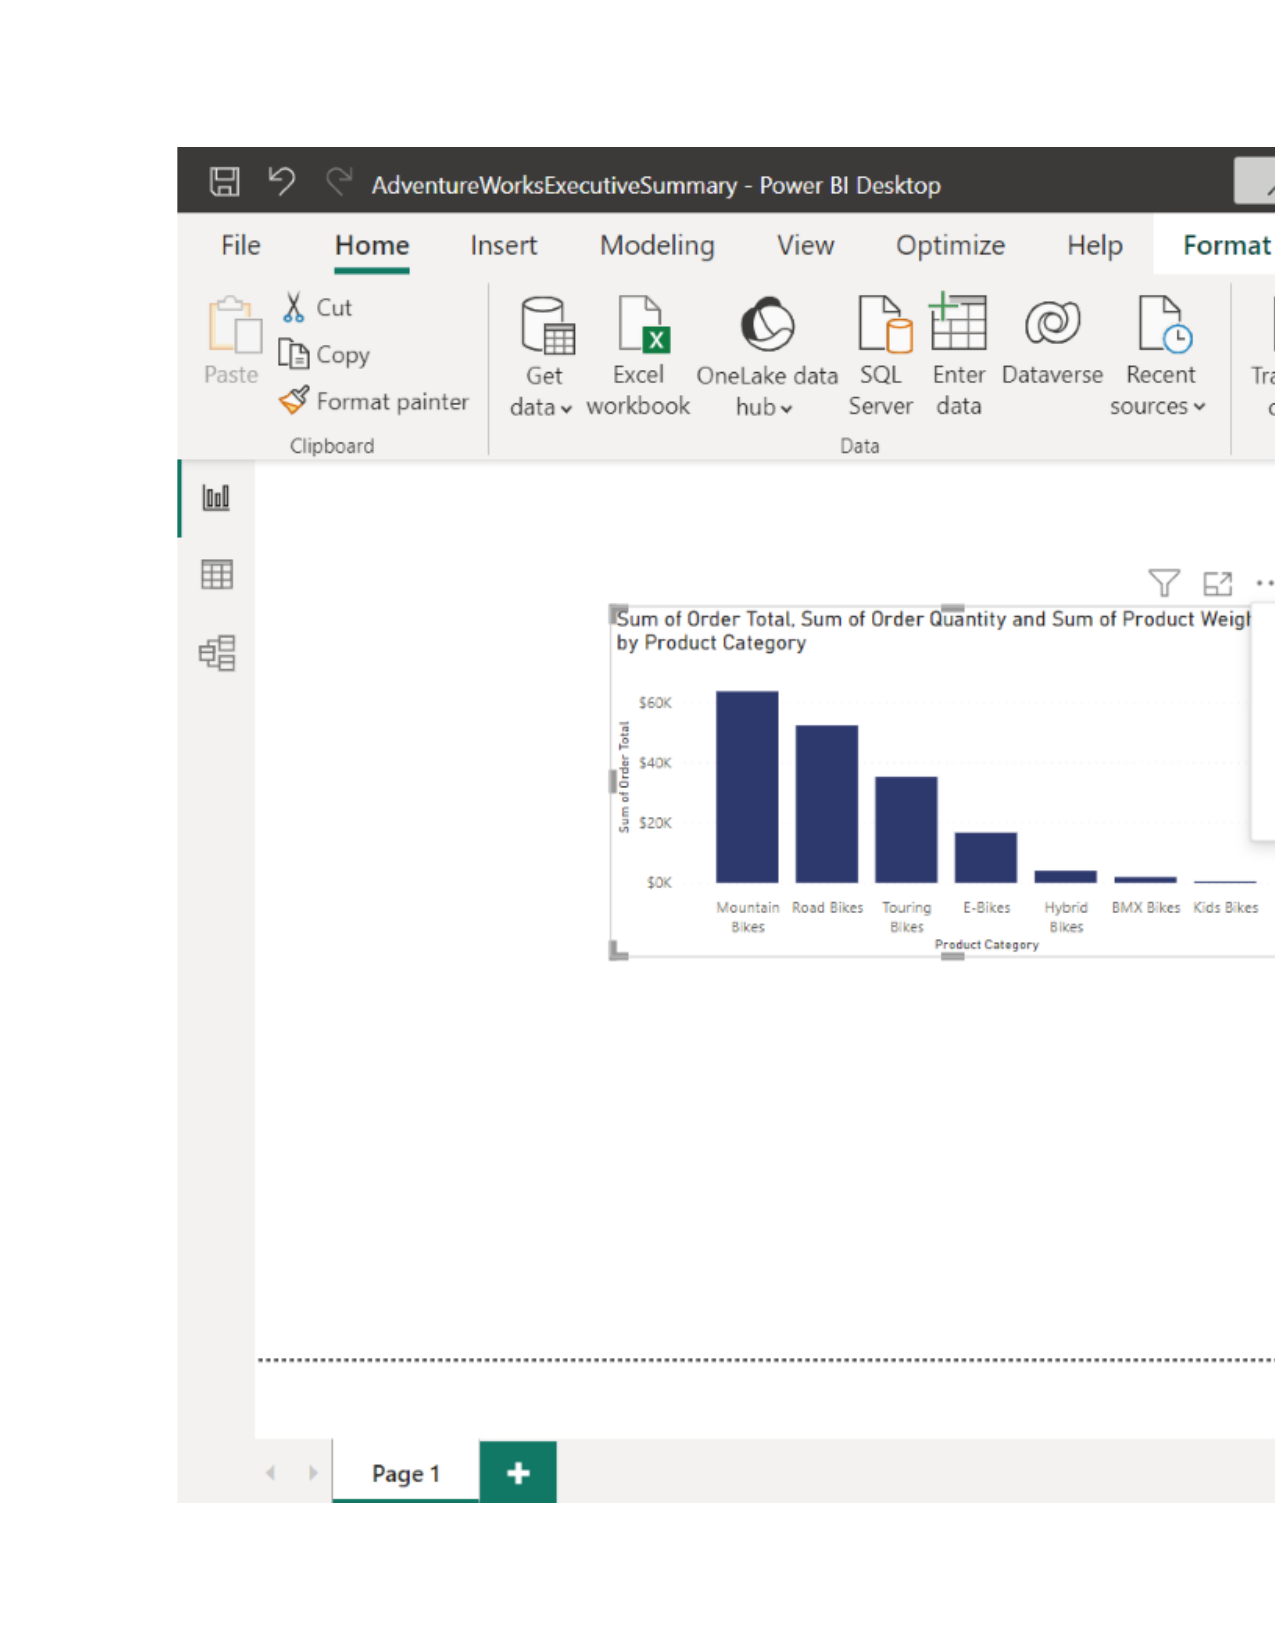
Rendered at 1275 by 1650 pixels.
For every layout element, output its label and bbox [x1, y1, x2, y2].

picture [177, 147, 1275, 1503]
